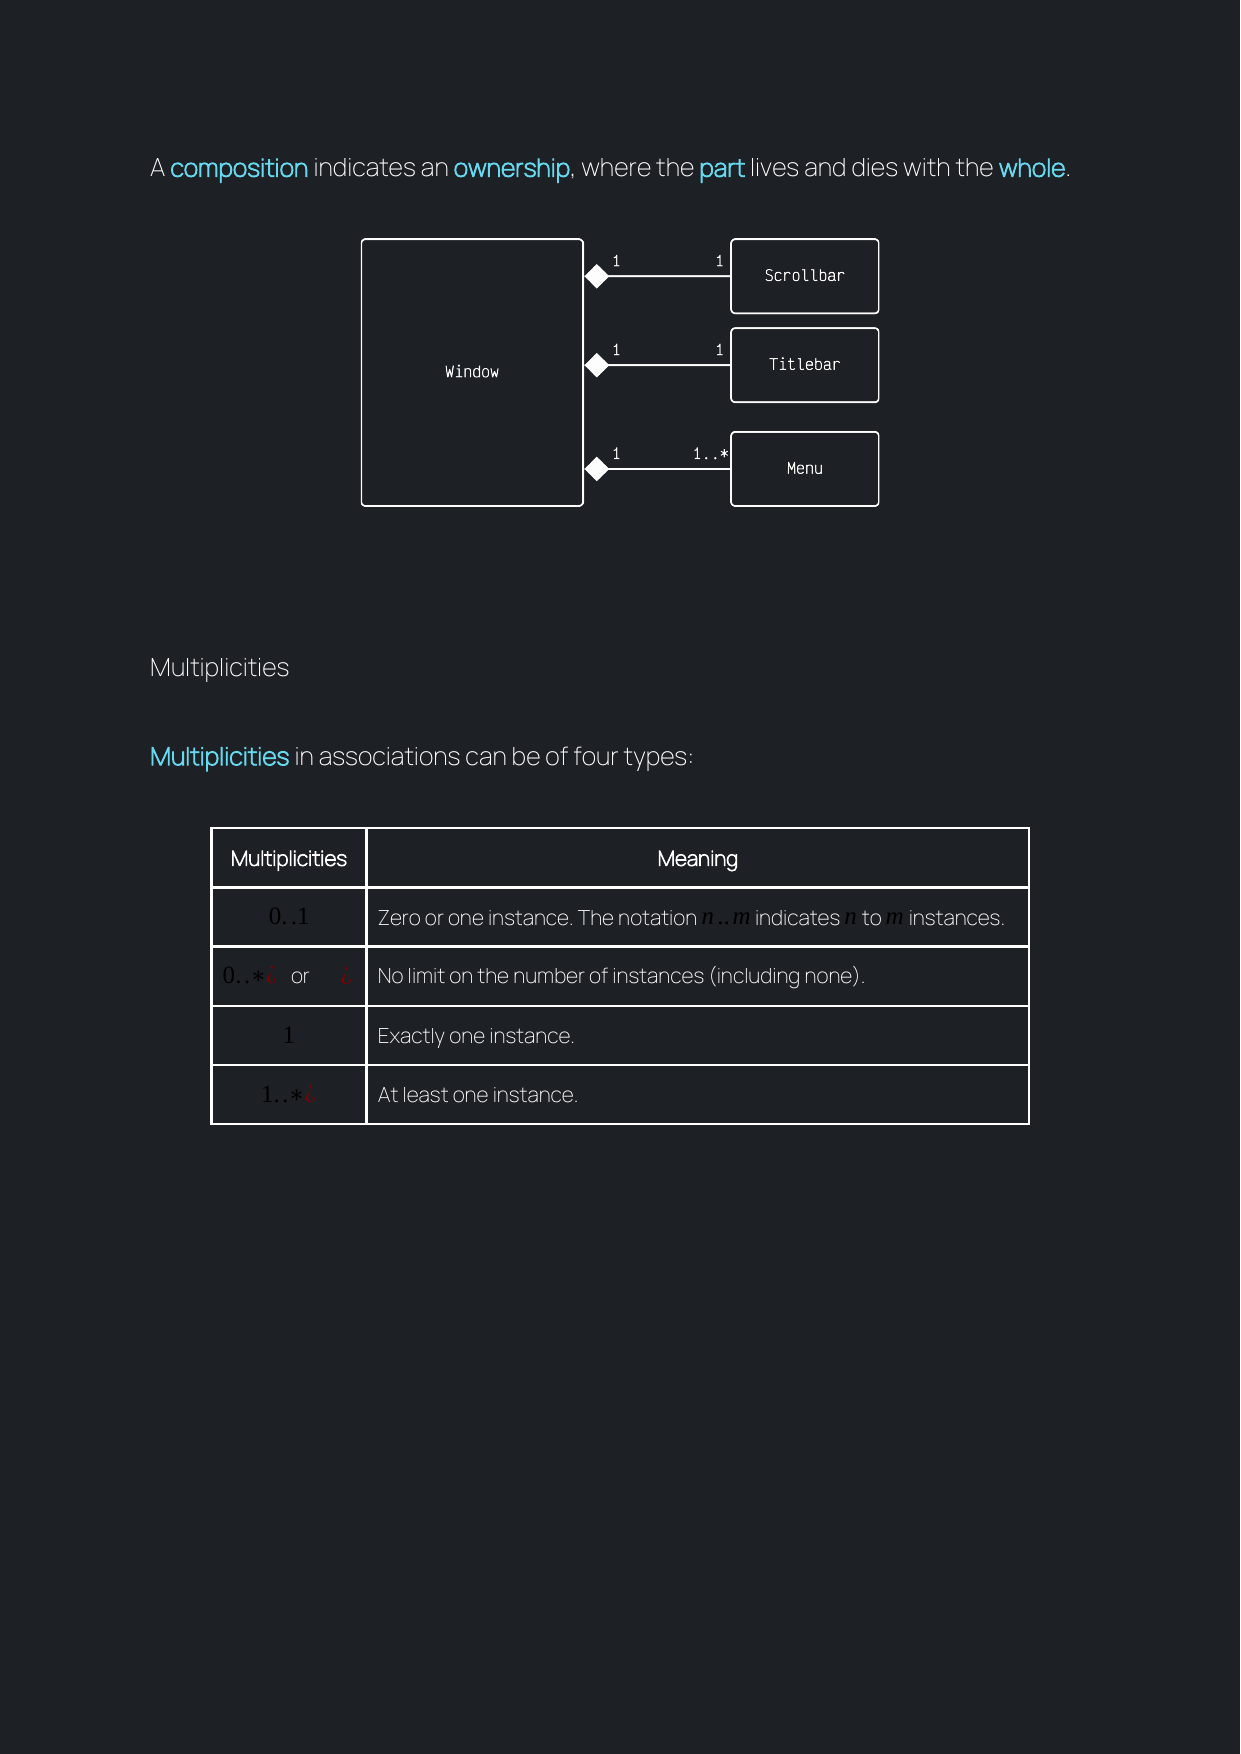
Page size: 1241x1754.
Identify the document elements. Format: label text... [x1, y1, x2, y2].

table_cell [213, 1066, 365, 1123]
table_cell or [274, 948, 326, 1004]
table_cell [213, 948, 274, 1004]
table_header Multiplicities [213, 829, 365, 886]
table_cell [326, 948, 365, 1004]
subtitle Multiplicities [150, 650, 1090, 684]
table_cell Zero or one instance. The notation indicates to instances. [368, 889, 1028, 945]
table_header Meaning [368, 829, 1028, 886]
table_cell No limit on the number of instances (including none). [368, 948, 1028, 1004]
table_cell Exactly one instance. [368, 1007, 1028, 1063]
table_cell [213, 889, 365, 945]
table_cell At least one instance. [368, 1066, 1028, 1123]
picture [360, 238, 880, 507]
text Multiplicities in associations can be of four types: [150, 738, 1090, 773]
text A composition indicates an ownership, where the part lives and dies with the whole. [150, 150, 1090, 184]
table_cell [213, 1007, 365, 1063]
